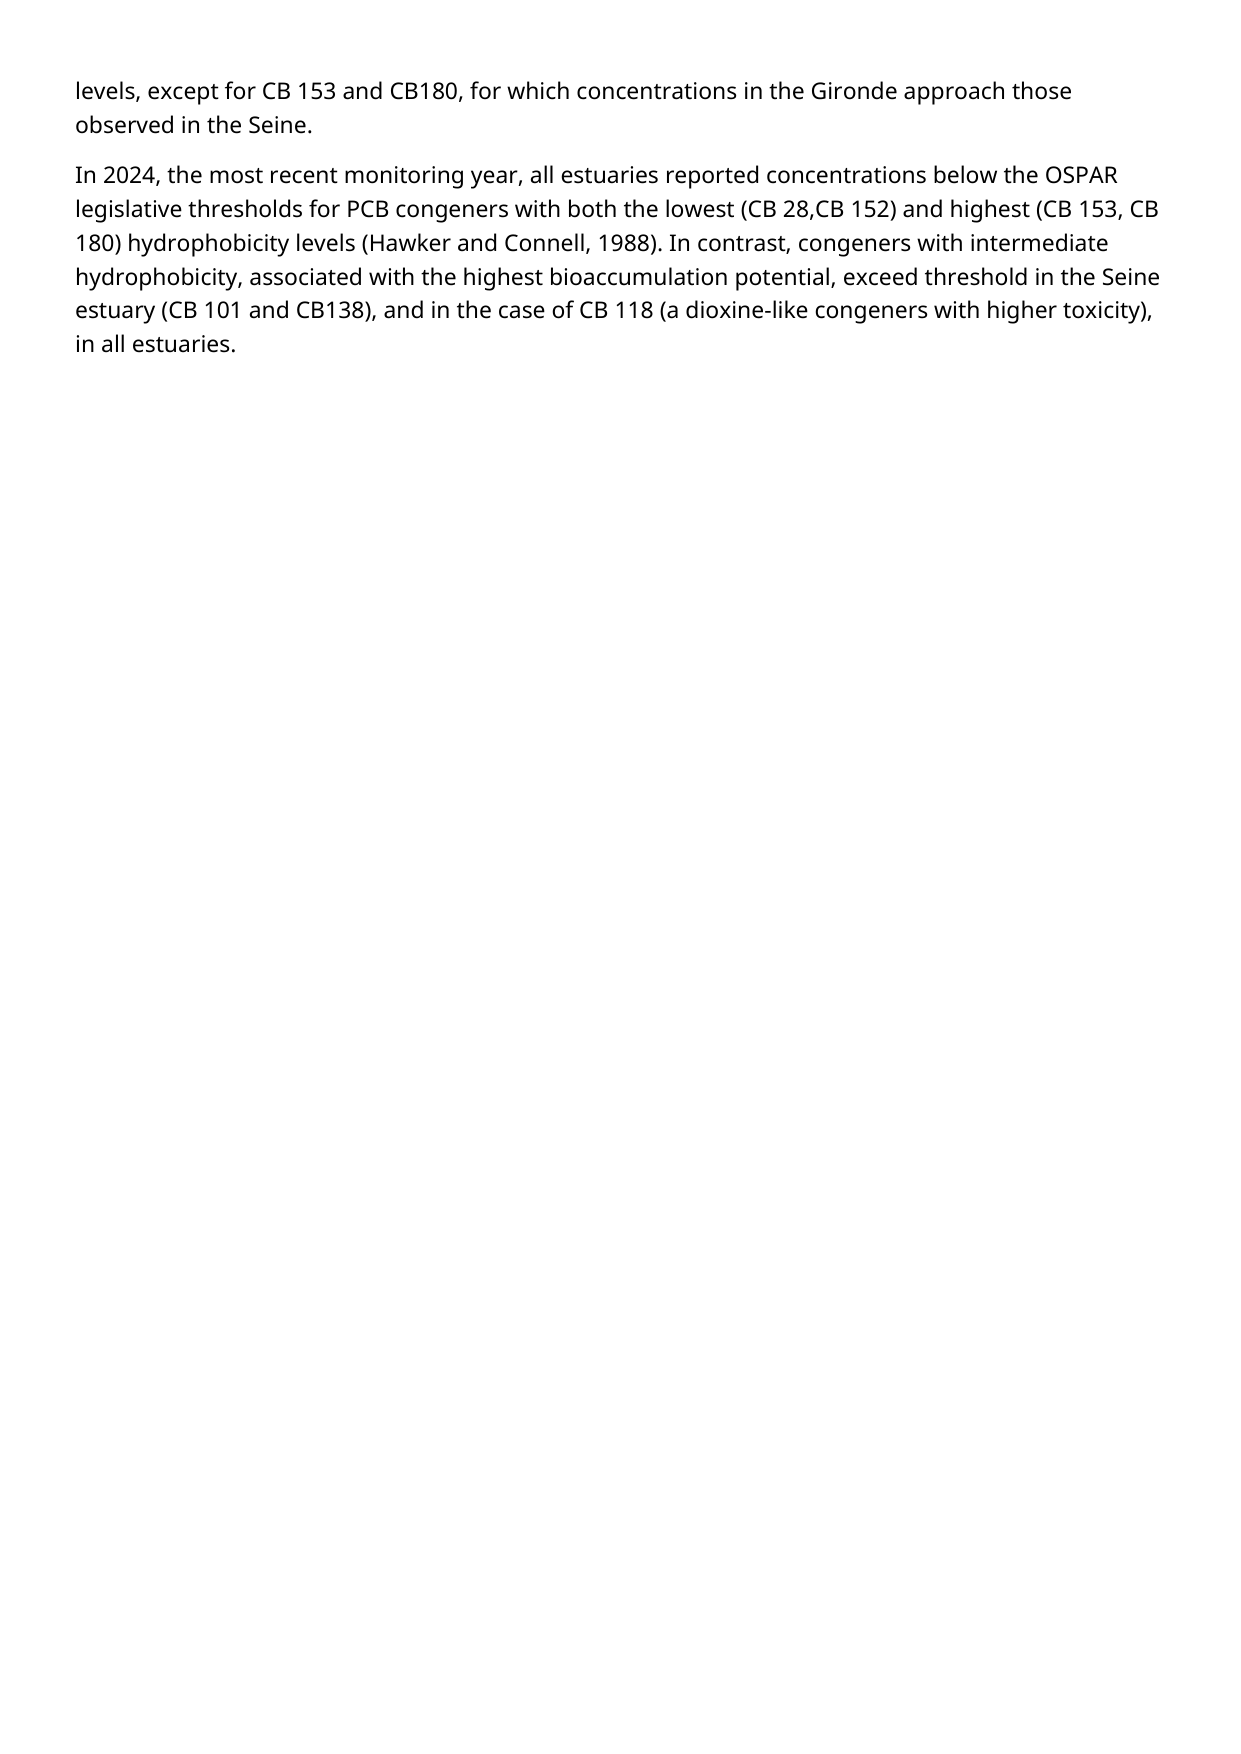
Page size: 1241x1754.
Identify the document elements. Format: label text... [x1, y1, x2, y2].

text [75, 75, 1165, 140]
text In 2024, the most recent monitoring year, all estuaries reported concentrations below the OSPAR legislative thresholds for PCB congeners with both the lowest (CB 28,CB 152) and highest (CB 153, CB 180) hydrophobicity levels (Hawker and Connell, 1988). In contrast, congeners with intermediate hydrophobicity, associated with the highest bioaccumulation potential, exceed threshold in the Seine estuary (CB 101 and CB138), and in the case of CB 118 (a dioxine-like congeners with higher toxicity), in all estuaries. [75, 159, 1165, 359]
